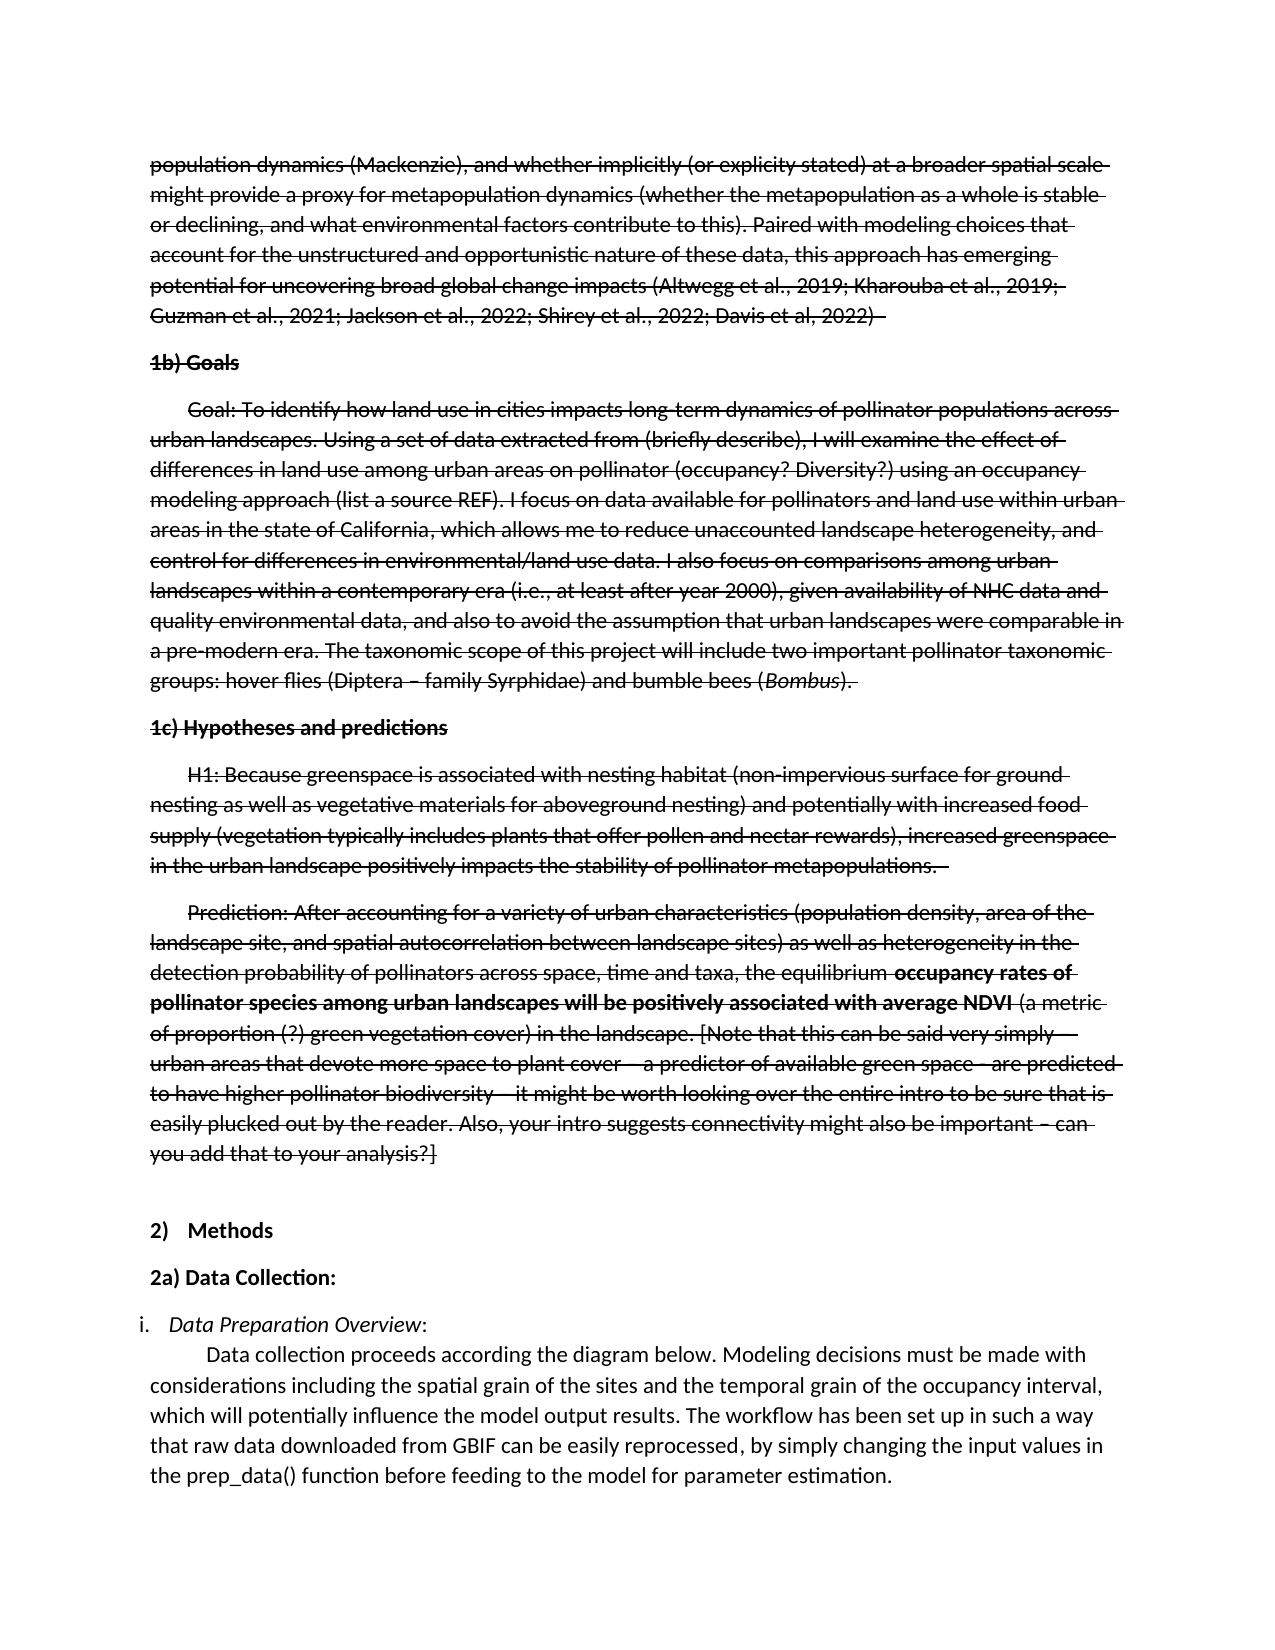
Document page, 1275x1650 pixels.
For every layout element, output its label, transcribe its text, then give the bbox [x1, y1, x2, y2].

text 2a) Data Collection: [150, 1263, 1125, 1292]
text Goal: To identify how land use in cities impacts long-term dynamics of pollinator populations across urban landscapes. Using a set of data extracted from (briefly describe), I will examine the effect of differences in land use among urban areas on pollinator (occupancy? Diversity?) using an occupancy modeling approach (list a source REF). I focus on data available for pollinators and land use within urban areas in the state of California, which allows me to reduce unaccounted landscape heterogeneity, and control for differences in environmental/land use data. I also focus on comparisons among urban landscapes within a contemporary era (i.e., at least after year 2000), given availability of NHC data and quality environmental data, and also to avoid the assumption that urban landscapes were comparable in a pre-modern era. The taxonomic scope of this project will include two important pollinator taxonomic groups: hover flies (Diptera – family Syrphidae) and bumble bees (Bombus). [150, 395, 1125, 501]
text Goal: To identify how land use in cities impacts long-term dynamics of pollinator populations across urban landscapes. Using a set of data extracted from (briefly describe), I will examine the effect of differences in land use among urban areas on pollinator (occupancy? Diversity?) using an occupancy modeling approach (list a source REF). I focus on data available for pollinators and land use within urban areas in the state of California, which allows me to reduce unaccounted landscape heterogeneity, and control for differences in environmental/land use data. I also focus on comparisons among urban landscapes within a contemporary era (i.e., at least after year 2000), given availability of NHC data and quality environmental data, and also to avoid the assumption that urban landscapes were comparable in a pre-modern era. The taxonomic scope of this project will include two important pollinator taxonomic groups: hover flies (Diptera – family Syrphidae) and bumble bees (Bombus). [150, 502, 1125, 695]
list Methods [150, 1217, 1125, 1245]
list Data Preparation Overview: [150, 1310, 1125, 1338]
list Data collection proceeds according the diagram below. Modeling decisions must be made with considerations including the spatial grain of the sites and the temporal grain of the occupancy interval, which will potentially influence the model output results. The workflow has been set up in such a way that raw data downloaded from GBIF can be easily reprocessed, by simply changing the input values in the prep_data() function before feeding to the model for parameter estimation. [150, 1341, 1125, 1489]
text H1: Because greenspace is associated with nesting habitat (non-impervious surface for ground nesting as well as vegetative materials for aboveground nesting) and potentially with increased food supply (vegetation typically includes plants that offer pollen and nectar rewards), increased greenspace in the urban landscape positively impacts the stability of pollinator metapopulations. [150, 760, 1125, 879]
text 1c) Hypotheses and predictions [150, 713, 1125, 742]
text 1b) Goals [150, 348, 1125, 376]
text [150, 150, 1125, 329]
text Prediction: After accounting for a variety of urban characteristics (population density, area of the landscape site, and spatial autocorrelation between landscape sites) as well as heterogeneity in the detection probability of pollinators across space, time and taxa, the equilibrium occupancy rates of pollinator species among urban landscapes will be positively associated with average NDVI (a metric of proportion (?) green vegetation cover) in the landscape. [Note that this can be said very simply – urban areas that devote more space to plant cover – a predictor of available green space - are predicted to have higher pollinator biodiversity – it might be worth looking over the entire intro to be sure that is easily plucked out by the reader. Also, your intro suggests connectivity might also be important – can you add that to your analysis?] [150, 898, 1125, 1168]
